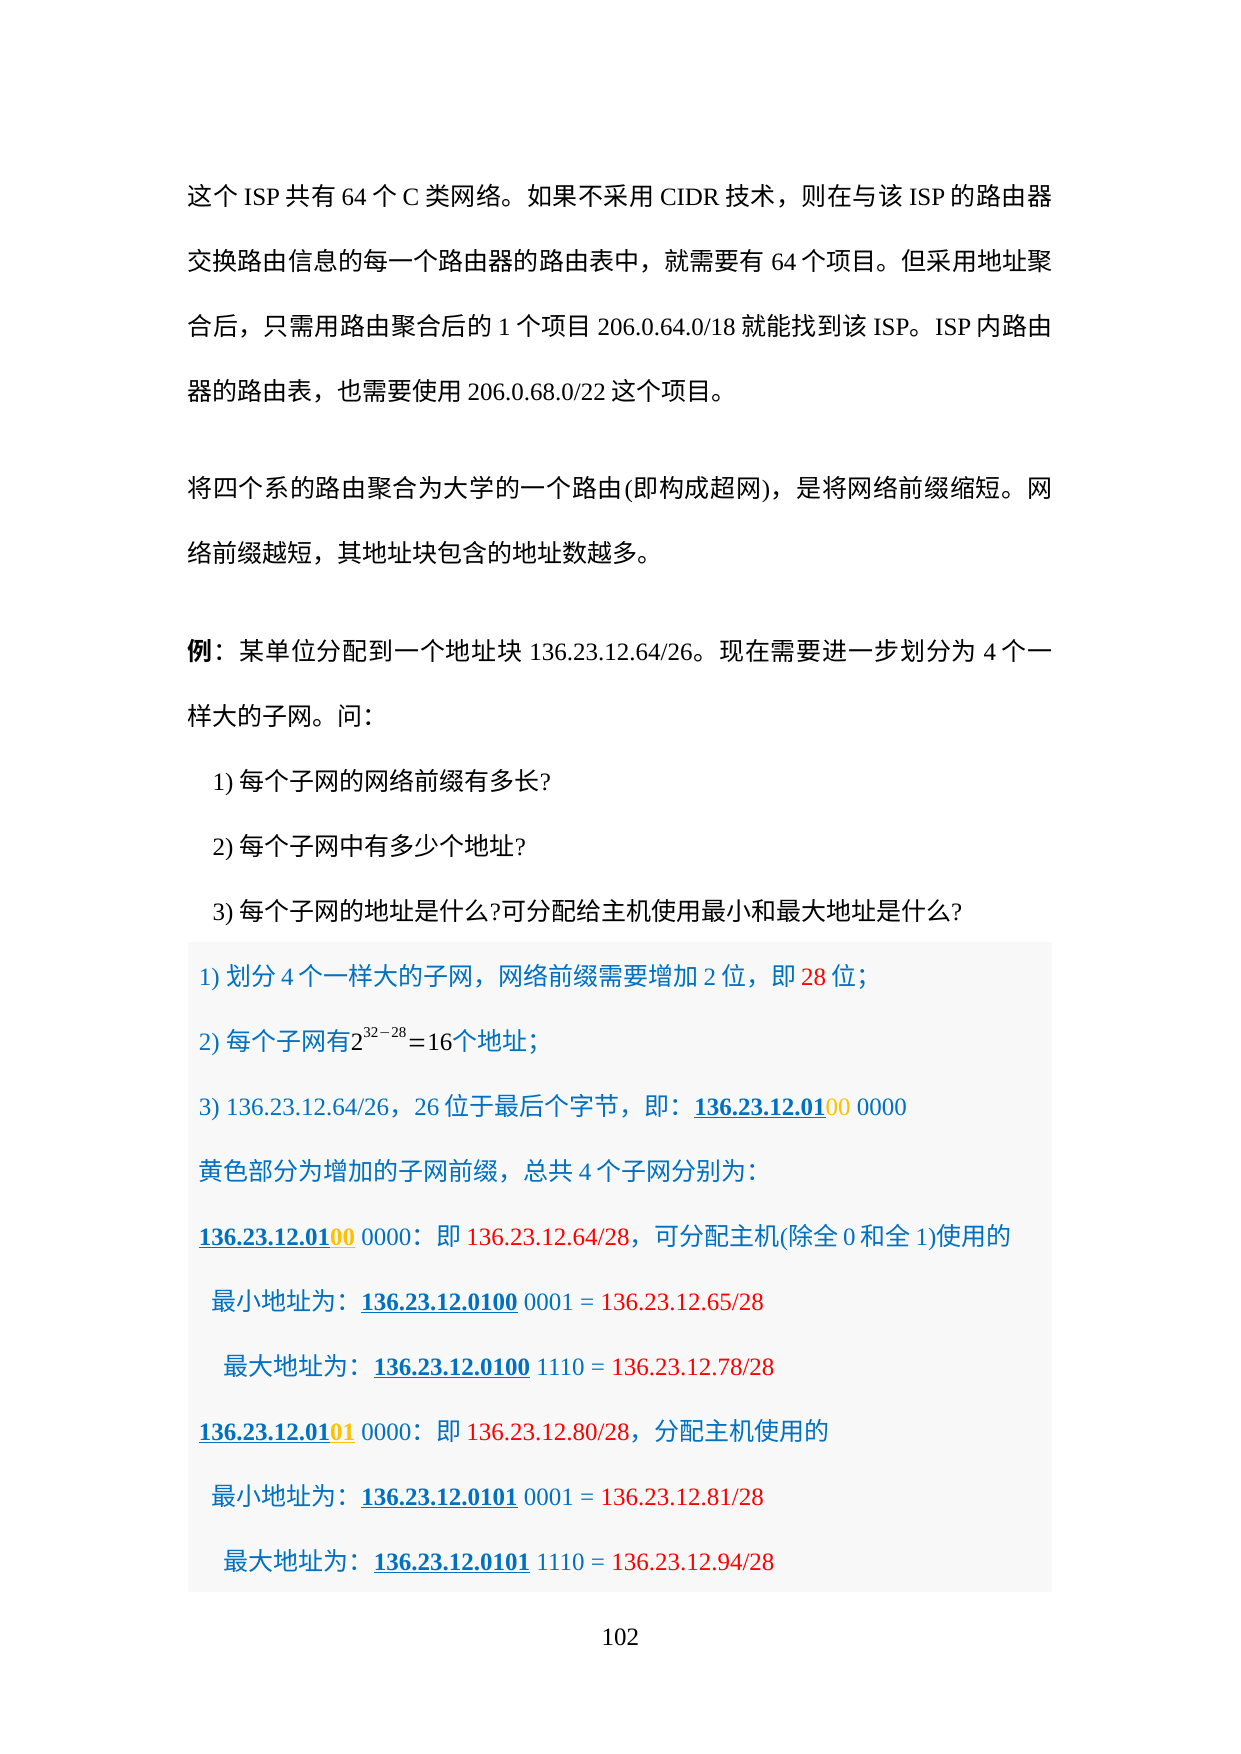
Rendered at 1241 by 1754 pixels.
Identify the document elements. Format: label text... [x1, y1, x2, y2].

text 3) 每个子网的地址是什么?可分配给主机使用最小和最大地址是什么? [187, 877, 1053, 942]
text 2) 每个子网中有多少个地址? [187, 812, 1053, 877]
text 将四个系的路由聚合为大学的一个路由(即构成超网)，是将网络前缀缩短。网络前缀越短，其地址块包含的地址数越多。 [187, 454, 1053, 584]
text 1) 每个子网的网络前缀有多长? [187, 747, 1053, 812]
text 这个ISP共有64个C类网络。如果不采用CIDR技术，则在与该ISP的路由器交换路由信息的每一个路由器的路由表中，就需要有64个项目。但采用地址聚合后，只需用路由聚合后的1个项目206.0.64.0/18就能找到该ISP。ISP内路由器的路由表，也需要使用206.0.68.0/22这个项目。 [187, 162, 1053, 422]
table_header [188, 942, 1052, 1592]
text 例：某单位分配到一个地址块136.23.12.64/26。现在需要进一步划分为4个一样大的子网。问： [187, 617, 1053, 747]
